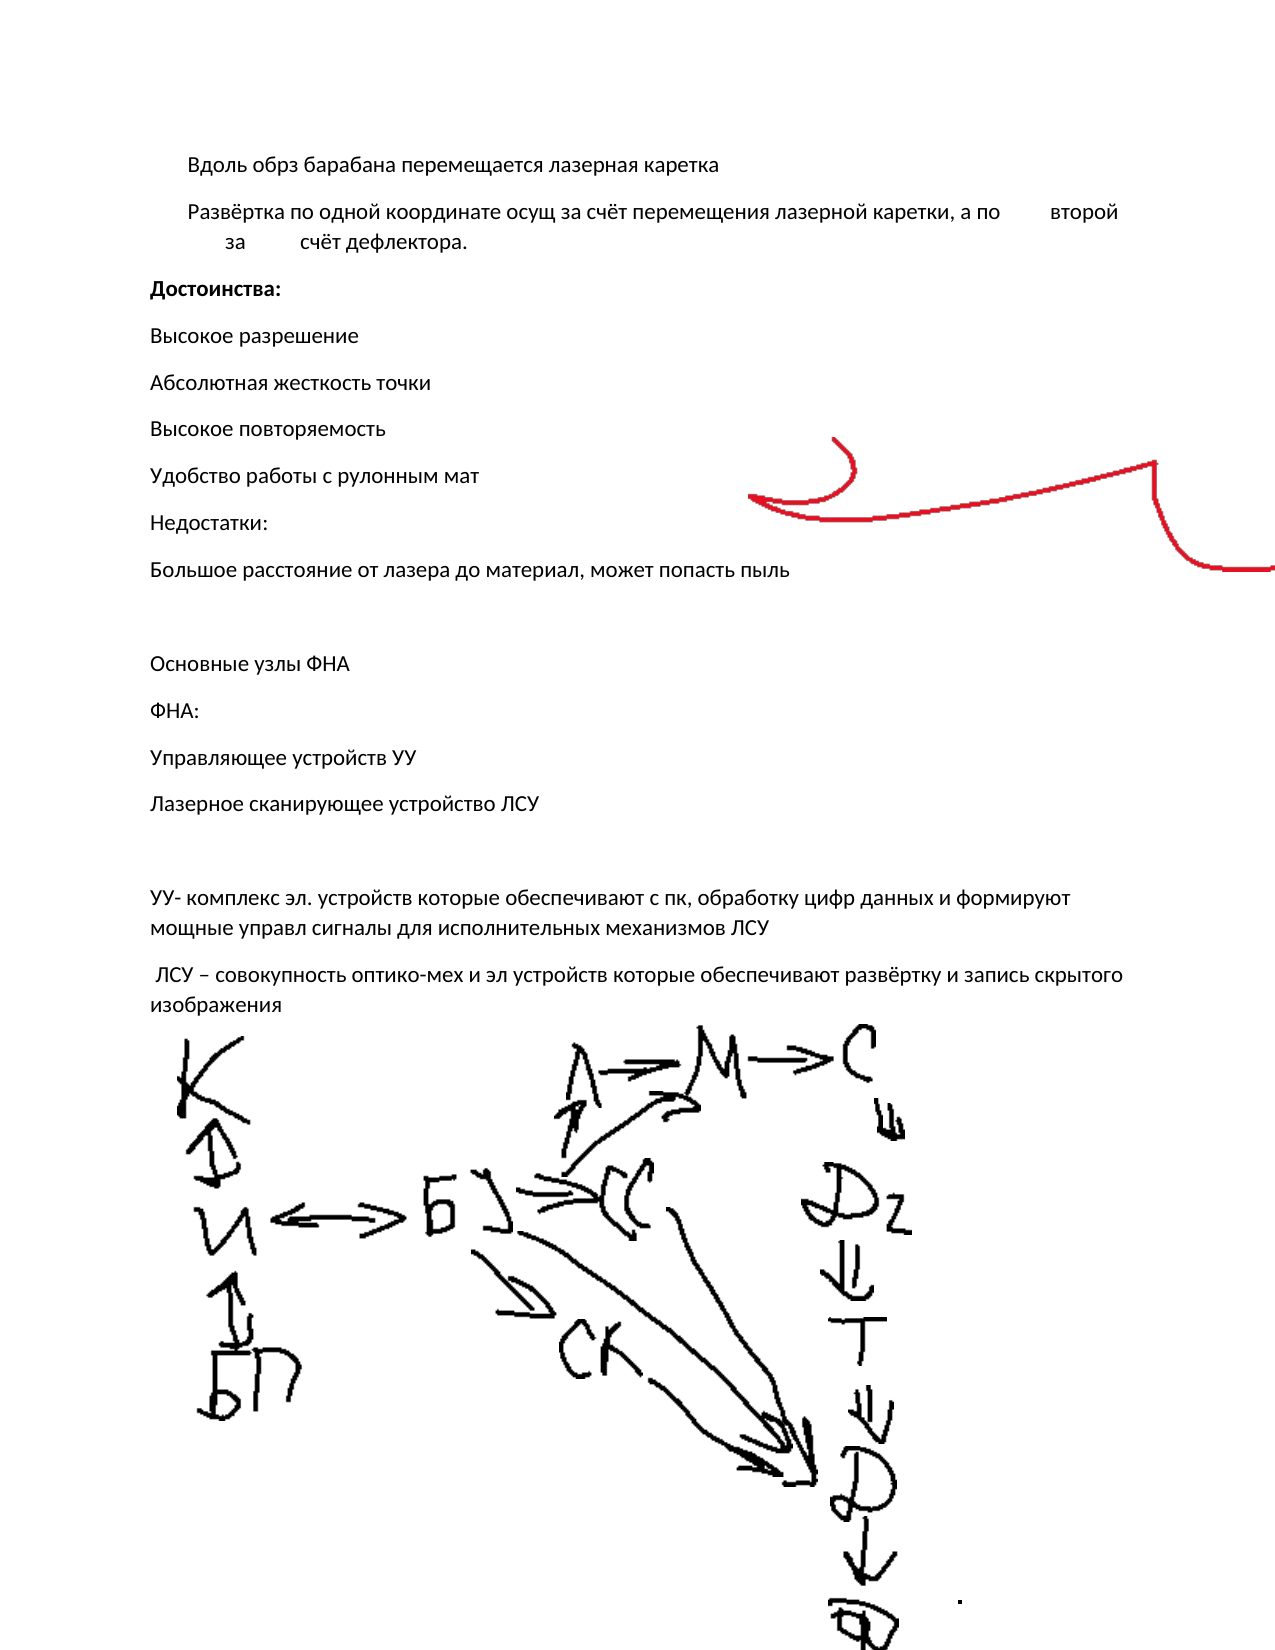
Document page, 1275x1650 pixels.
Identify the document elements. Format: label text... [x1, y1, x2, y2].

text Достоинства: [150, 274, 1125, 302]
text Большое расстояние от лазера до материал, может попасть пыль [150, 555, 1125, 583]
text Вдоль обрз барабана перемещается лазерная каретка [187, 150, 1125, 178]
text Удобство работы с рулонным мат [150, 461, 748, 489]
text Абсолютная жесткость точки [150, 368, 1125, 396]
text Управляющее устройств УУ [150, 743, 1125, 771]
text ФНА: [150, 696, 1125, 724]
picture [848, 1385, 894, 1444]
text Лазерное сканирующее устройство ЛСУ [150, 789, 1125, 818]
text Высокое повторяемость [150, 414, 1125, 443]
picture [828, 1446, 899, 1650]
text Основные узлы ФНА [150, 649, 1125, 677]
picture [820, 1240, 874, 1301]
text УУ- комплекс эл. устройств которые обеспечивают с пк, обработку цифр данных и формируют мощные управл сигналы для исполнительных механизмов ЛСУ [150, 883, 1125, 942]
text ЛСУ – совокупность оптико-мех и эл устройств которые обеспечивают развёртку и запись скрытого изображения [150, 960, 1125, 1019]
picture [748, 437, 1275, 572]
picture [177, 1024, 912, 1487]
text Недостатки: [150, 508, 748, 536]
text Развёртка по одной координате осущ за счёт перемещения лазерной каретки, а по второй за счёт дефлектора. [187, 197, 1125, 255]
text Высокое разрешение [150, 321, 1125, 349]
picture [828, 1317, 887, 1366]
